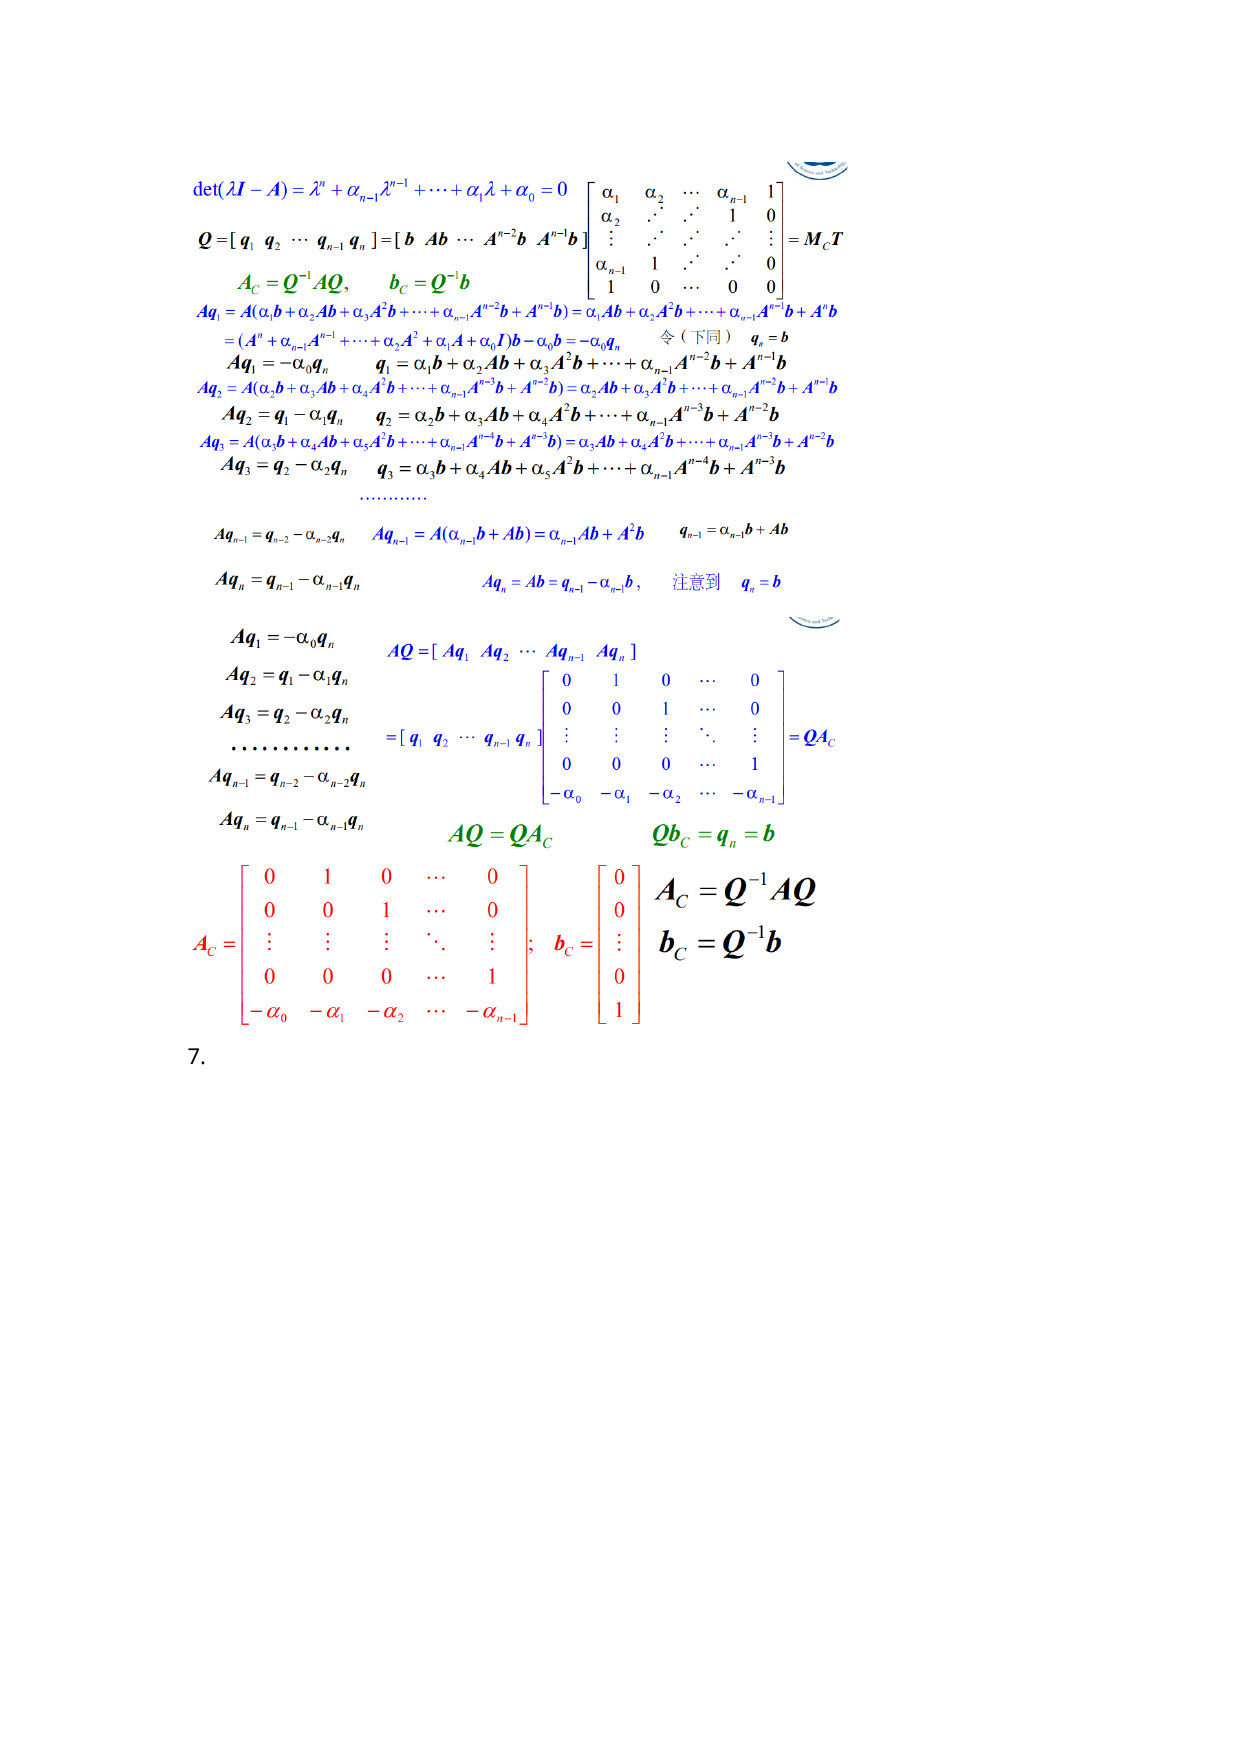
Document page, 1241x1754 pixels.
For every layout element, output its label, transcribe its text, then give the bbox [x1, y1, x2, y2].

picture [187, 162, 848, 596]
text 7. [187, 1039, 1053, 1072]
picture [187, 617, 840, 1029]
